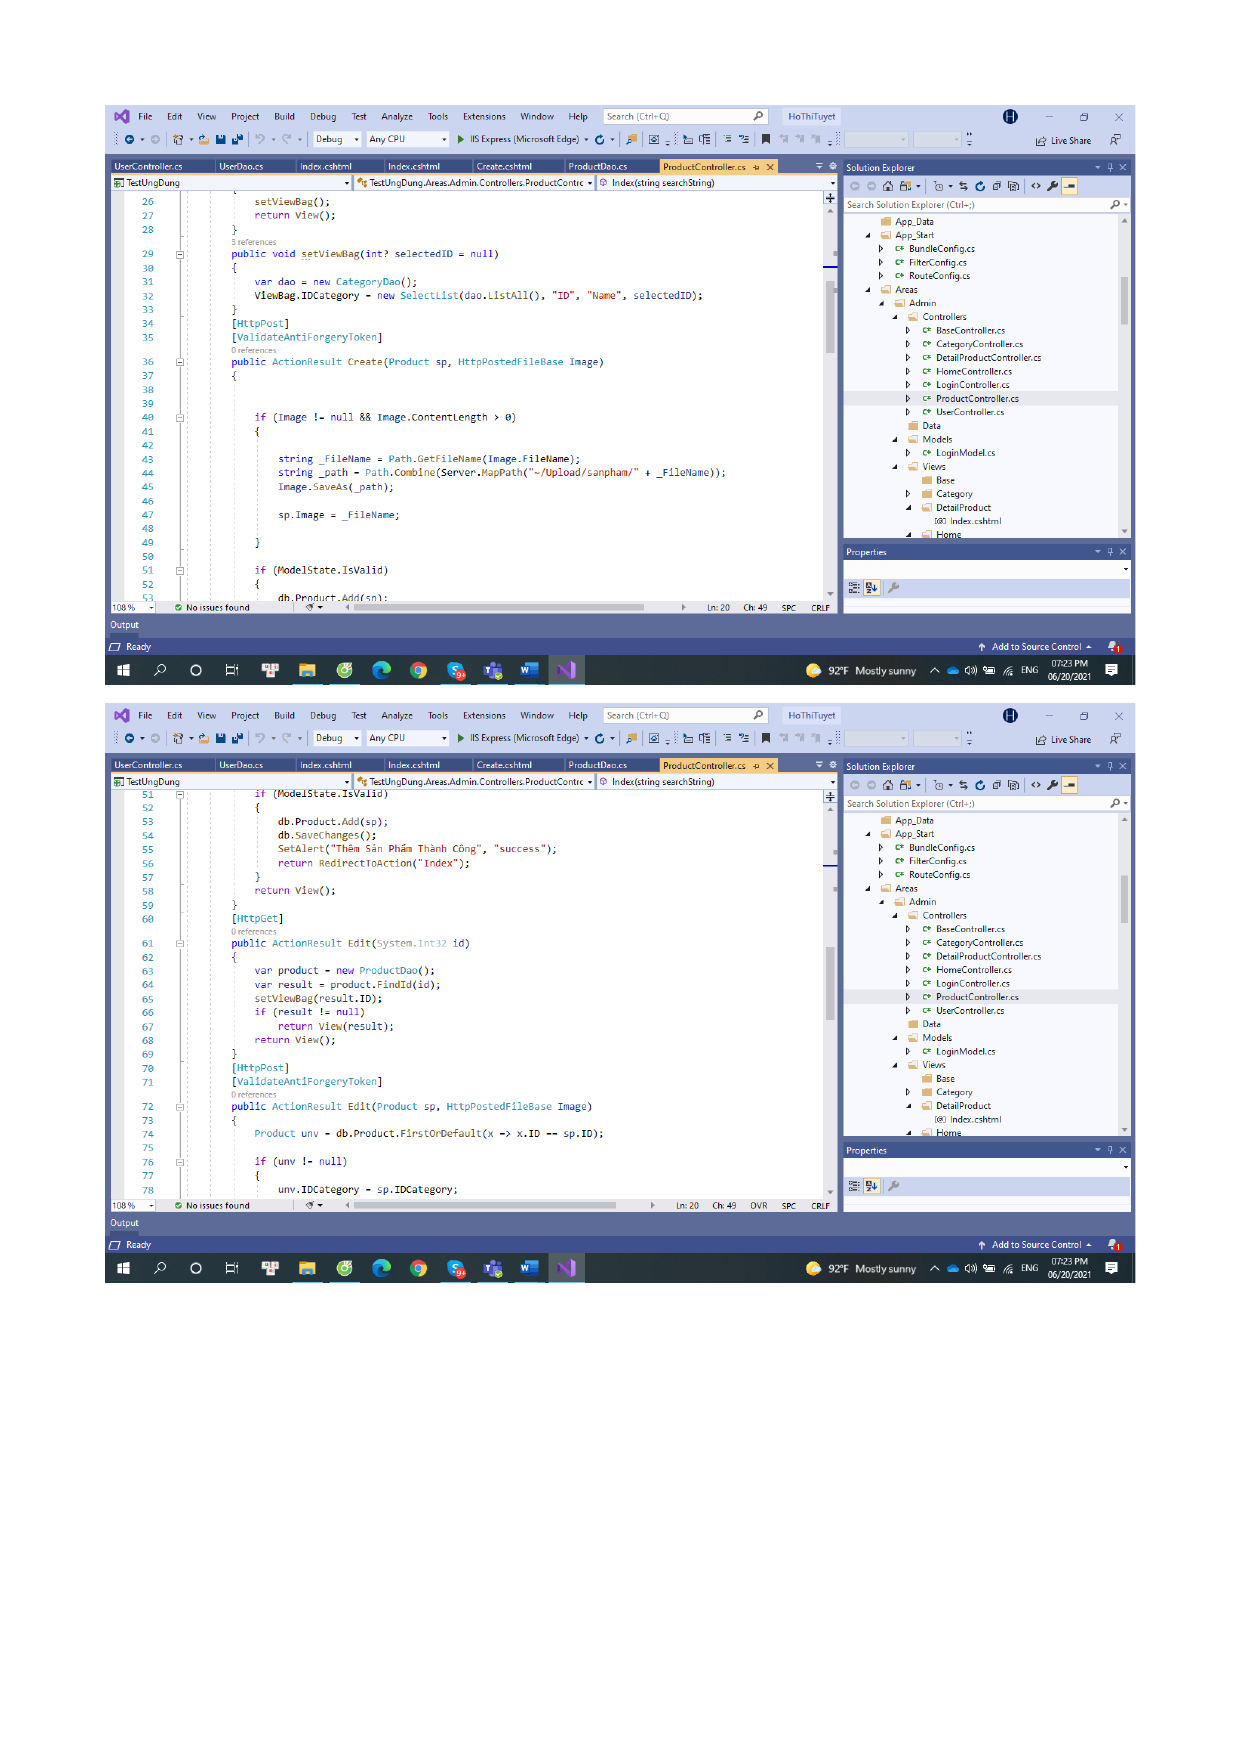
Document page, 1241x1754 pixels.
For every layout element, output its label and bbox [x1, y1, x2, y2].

picture [105, 703, 1136, 1283]
picture [105, 105, 1136, 685]
